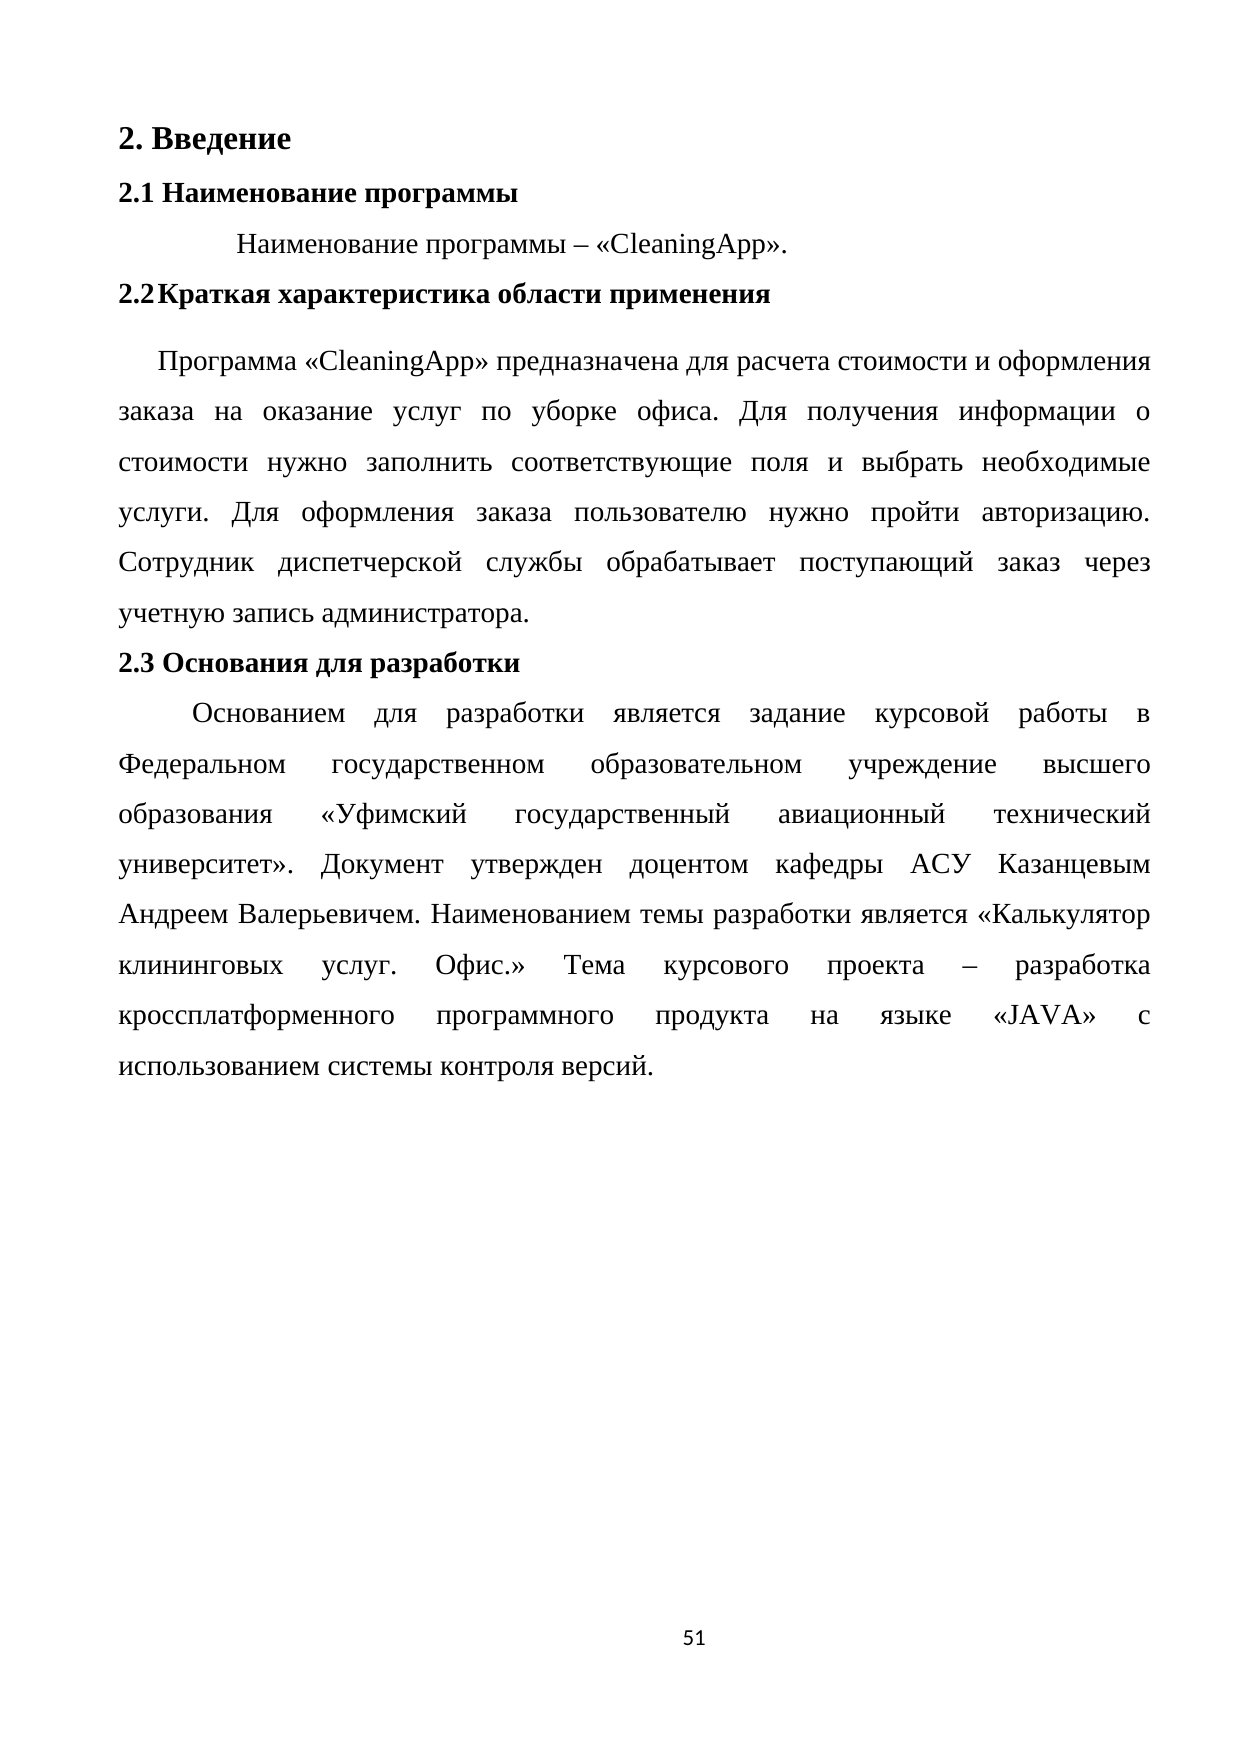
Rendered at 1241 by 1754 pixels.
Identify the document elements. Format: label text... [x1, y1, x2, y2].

text 2.3 Основания для разработки [118, 645, 1152, 679]
text 2. Введение [118, 118, 1152, 156]
text Наименование программы – «СleaningApp». [236, 226, 1152, 259]
text Программа «СleaningApp» предназначена для расчета стоимости и оформления заказа на оказание услуг по уборке офиса. Для получения информации о стоимости нужно заполнить соответствующие поля и выбрать необходимые услуги. Для оформления заказа пользователю нужно пройти авторизацию. Сотрудник диспетчерской службы обрабатывает поступающий заказ через учетную запись администратора. [118, 343, 1152, 628]
text Основанием для разработки является задание курсовой работы в Федеральном государственном образовательном учреждение высшего образования «Уфимский государственный авиационный технический университет». Документ утвержден доцентом кафедры АСУ Казанцевым Андреем Валерьевичем. Наименованием темы разработки является «Калькулятор клининговых услуг. Офис.» Тема курсового проекта – разработка кроссплатформенного программного продукта на языке «JAVA» с использованием системы контроля версий. [118, 695, 1152, 1081]
text 2.1 Наименование программы [118, 176, 1152, 209]
list Краткая характеристика области применения [118, 276, 1181, 310]
